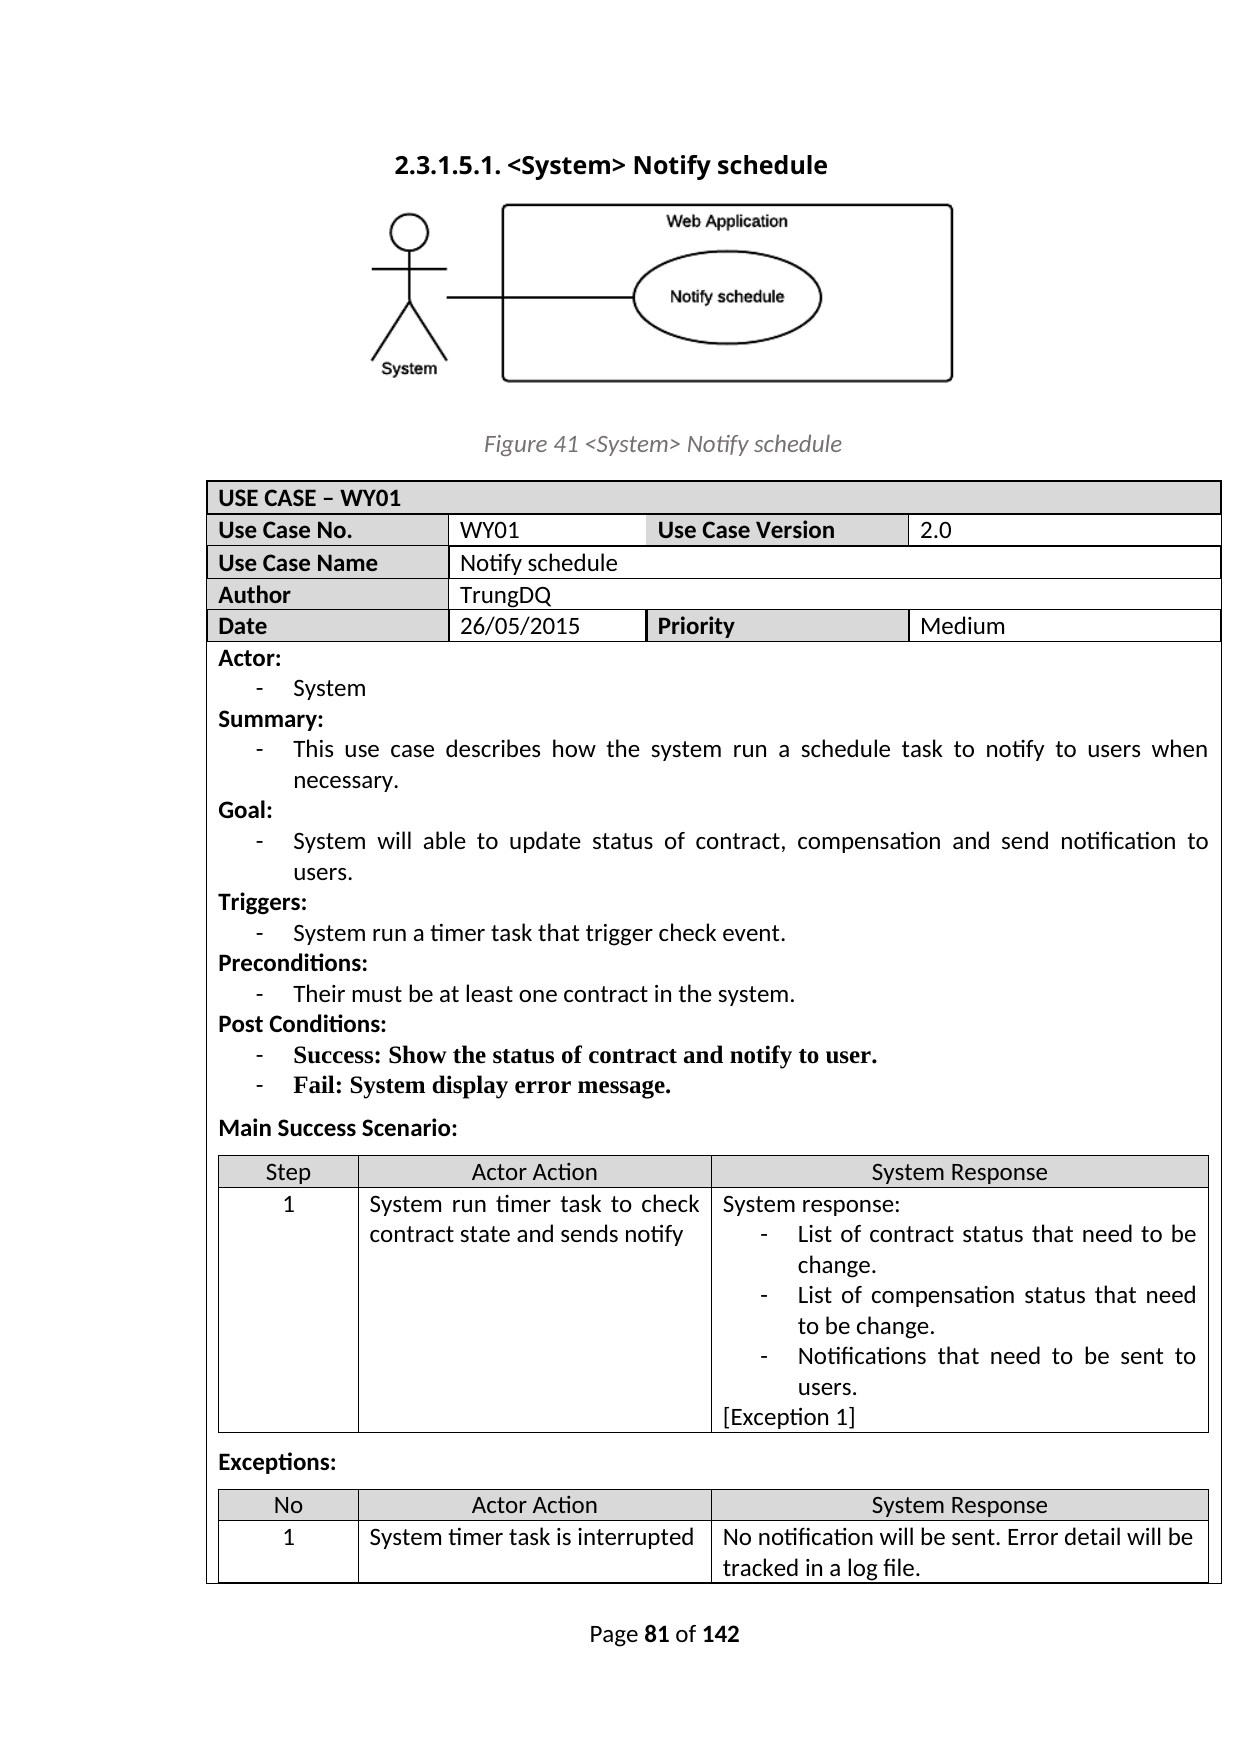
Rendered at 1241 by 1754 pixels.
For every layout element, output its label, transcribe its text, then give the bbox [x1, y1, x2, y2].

table_cell Use Case Name [208, 546, 448, 578]
table_header USE CASE – WY01 [208, 482, 1220, 513]
table_cell Medium [910, 610, 1220, 641]
table_cell WY01 [449, 515, 646, 545]
table_cell Date [208, 610, 448, 641]
table_cell 2.0 [909, 515, 1221, 545]
table_cell Use Case No. [207, 515, 448, 545]
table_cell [207, 642, 1221, 1583]
table_cell 26/05/2015 [450, 610, 645, 641]
table_cell TrungDQ [449, 579, 1221, 609]
table_cell Author [207, 579, 448, 609]
table_cell Use Case Version [646, 515, 908, 545]
table_cell Priority [648, 610, 908, 641]
text Figure <System> Notify schedule [207, 429, 1122, 459]
subtitle <System> Notify schedule [394, 148, 1122, 182]
table_cell Notify schedule [450, 547, 1220, 578]
picture [357, 184, 972, 410]
